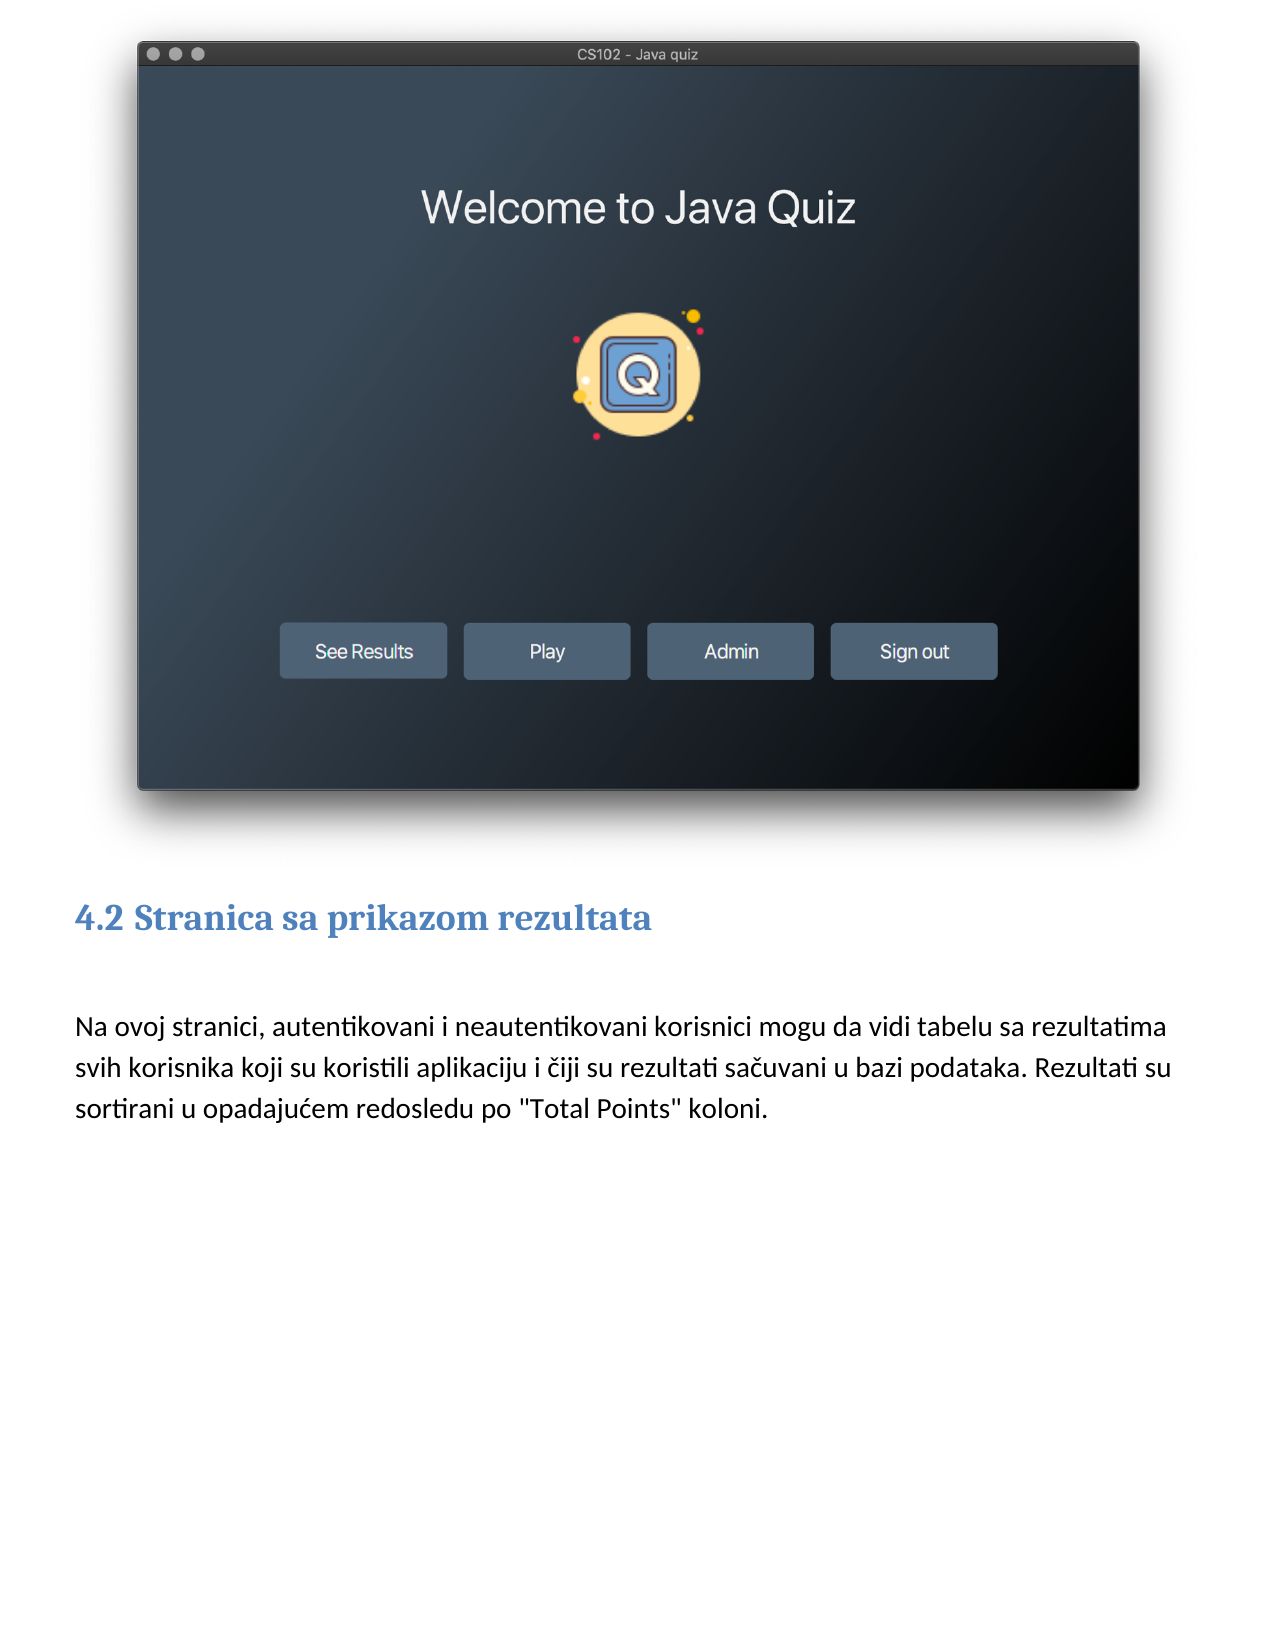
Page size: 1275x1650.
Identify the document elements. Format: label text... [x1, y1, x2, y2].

subtitle Stranica sa prikazom rezultata [75, 897, 1200, 940]
picture [75, 0, 1200, 872]
text Na ovoj stranici, autentikovani i neautentikovani korisnici mogu da vidi tabelu sa rezultatima svih korisnika koji su koristili aplikaciju i čiji su rezultati sačuvani u bazi podataka. Rezultati su sortirani u opadajućem redosledu po "Total Points" koloni. [75, 1008, 1200, 1125]
